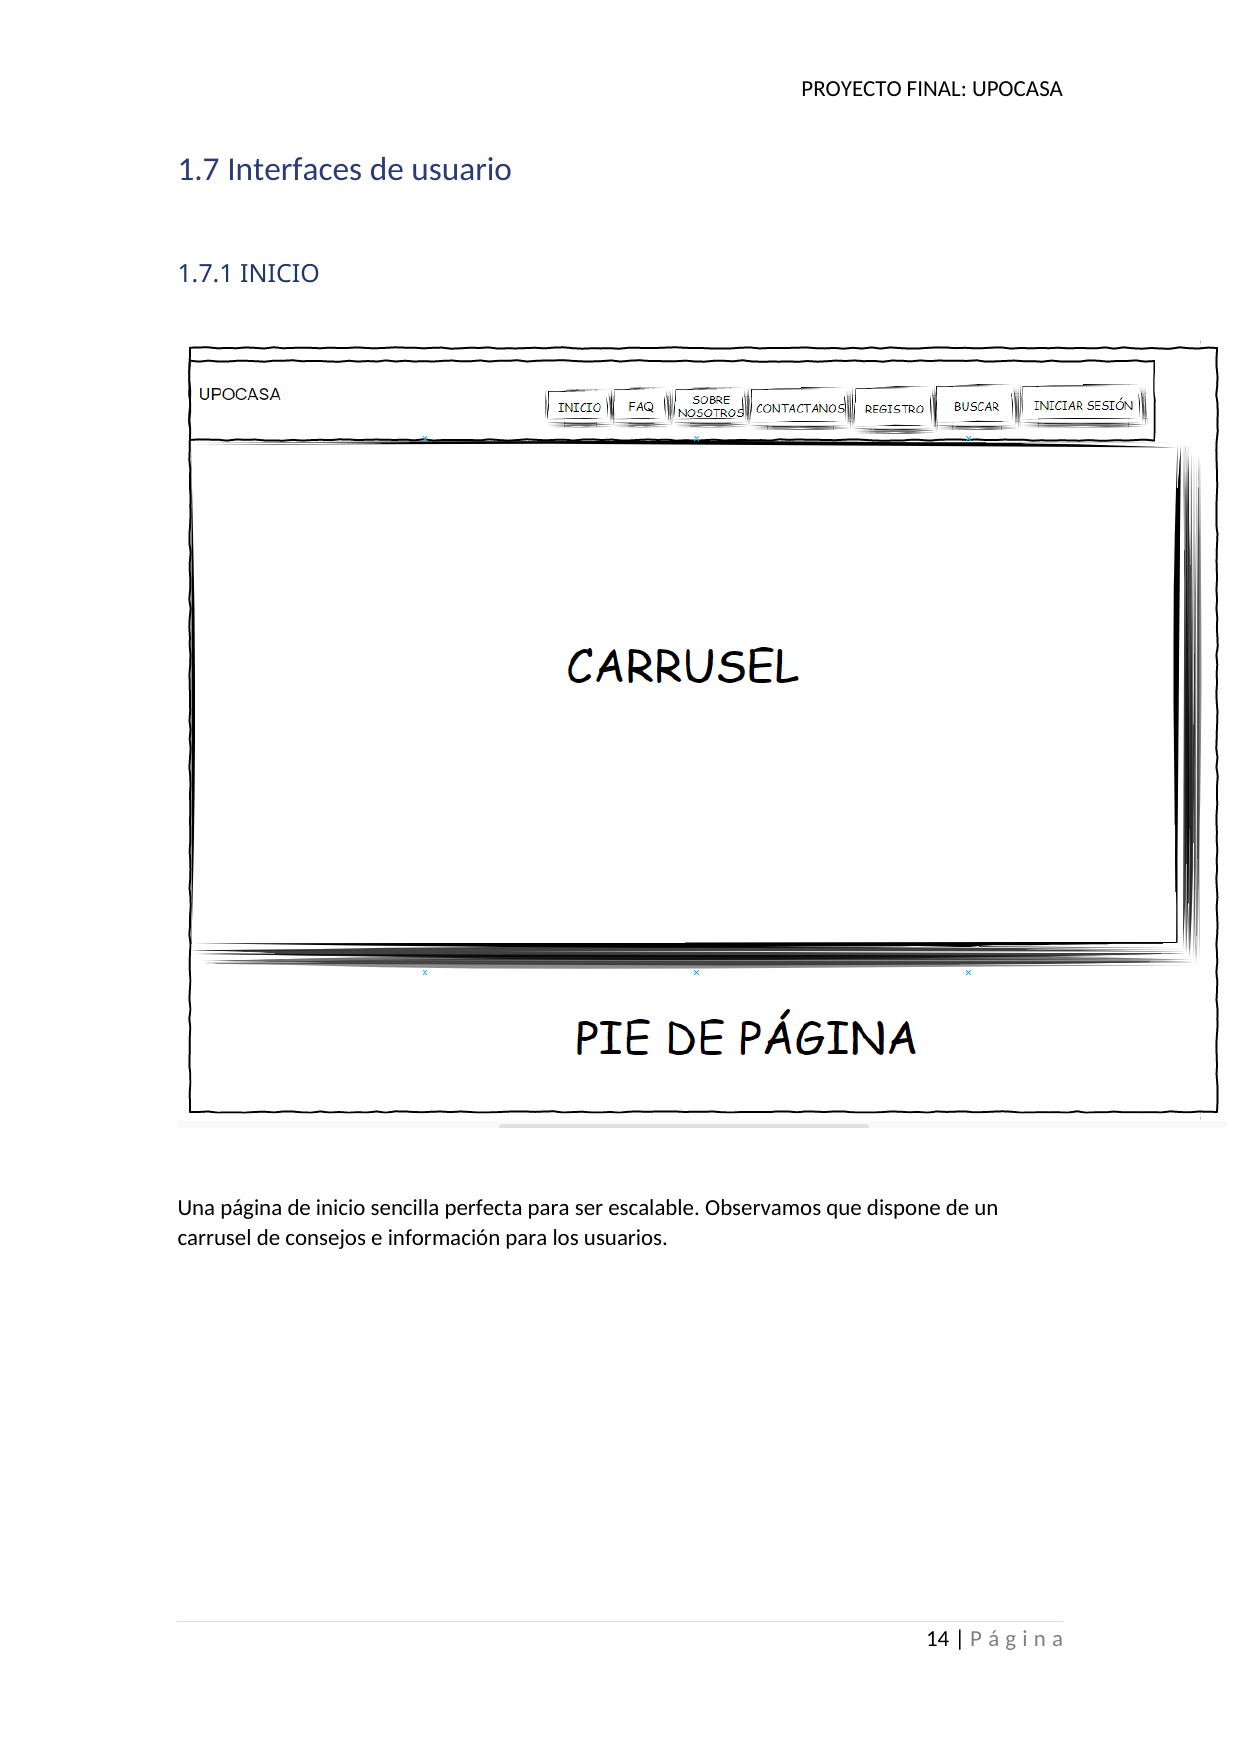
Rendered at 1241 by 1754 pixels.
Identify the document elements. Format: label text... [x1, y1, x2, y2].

subtitle Interfaces de usuario [177, 148, 1063, 188]
subtitle INICIO [177, 255, 1063, 289]
picture [177, 338, 1228, 1128]
text Una página de inicio sencilla perfecta para ser escalable. Observamos que dispone de un carrusel de consejos e información para los usuarios. [177, 1193, 1063, 1251]
